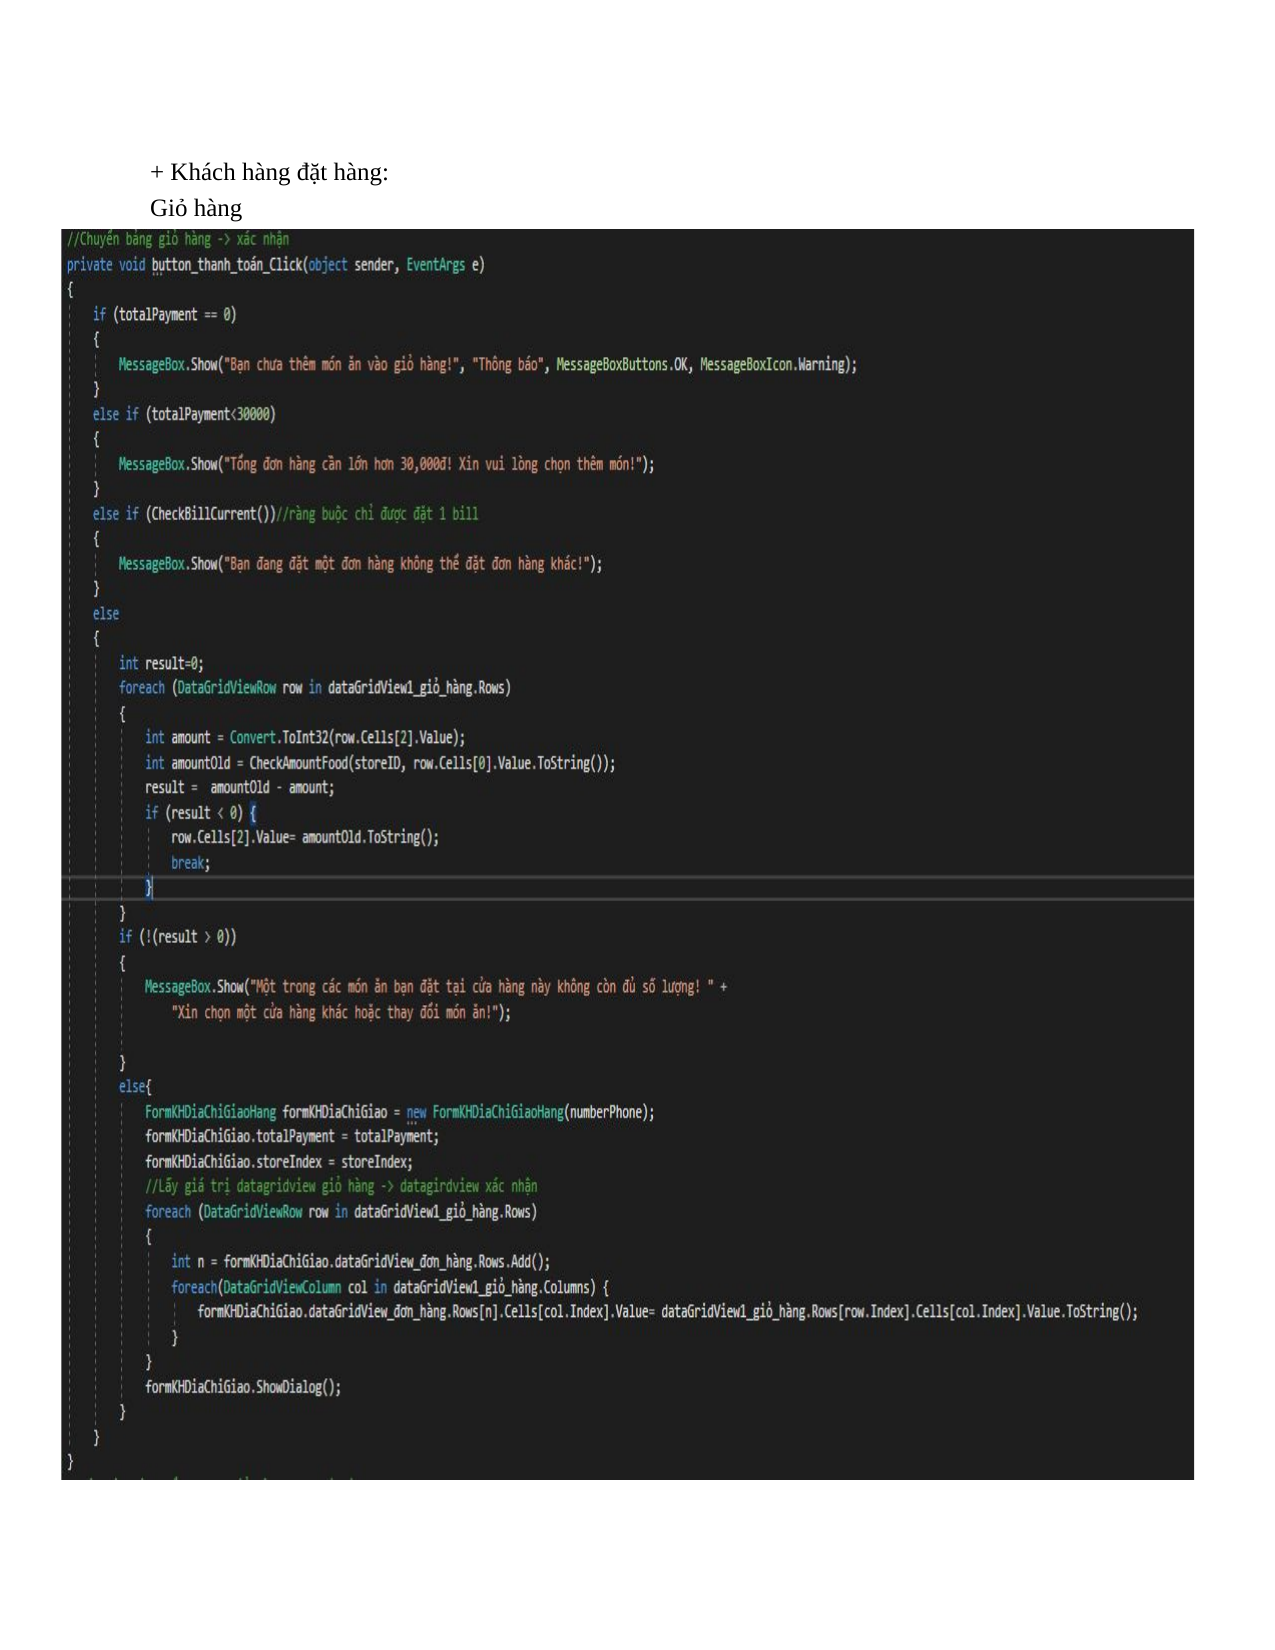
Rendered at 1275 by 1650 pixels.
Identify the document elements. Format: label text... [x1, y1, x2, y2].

picture [61, 229, 1195, 1480]
subtitle Giỏ hàng [150, 193, 812, 222]
subtitle + Khách hàng đặt hàng: [150, 157, 812, 186]
